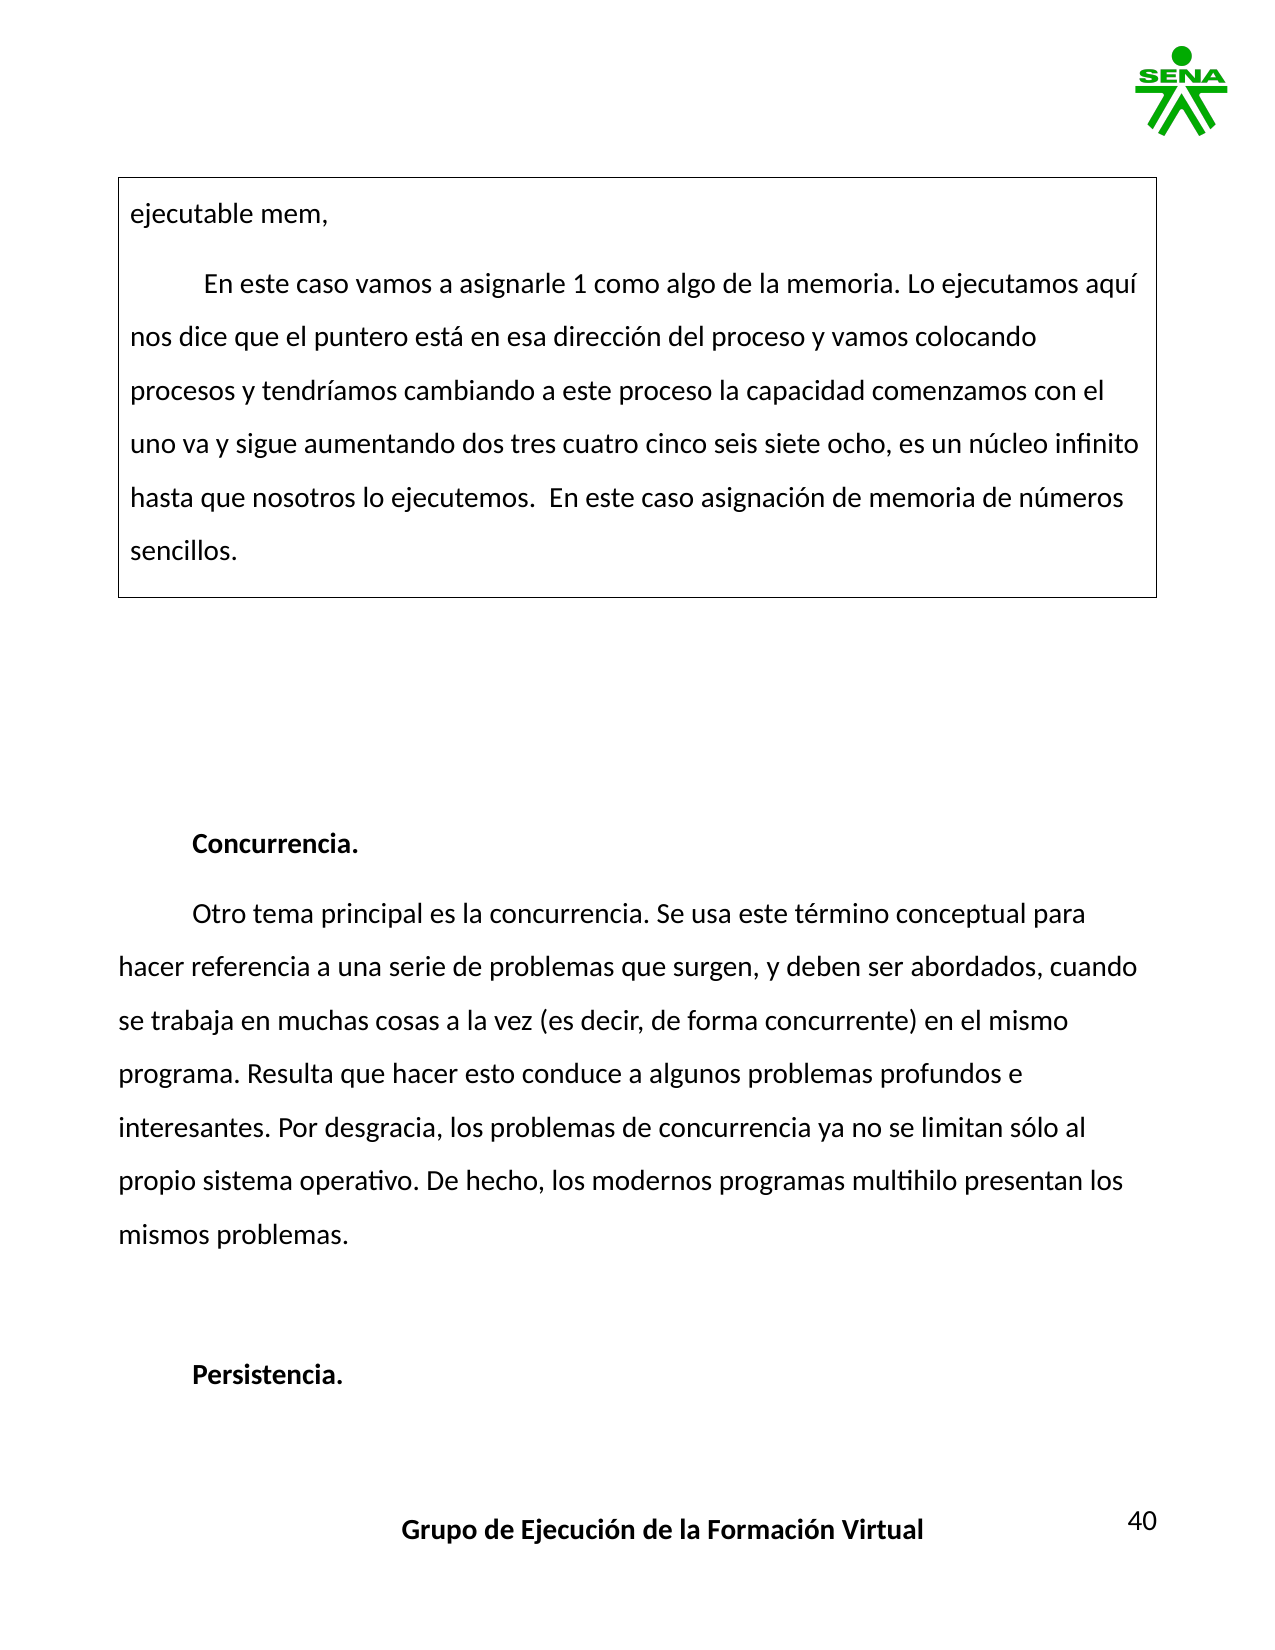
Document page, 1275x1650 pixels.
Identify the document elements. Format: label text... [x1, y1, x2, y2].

picture [1135, 46, 1228, 136]
text Concurrencia. [118, 825, 1157, 861]
text Persistencia. [118, 1356, 1157, 1392]
text Otro tema principal es la concurrencia. Se usa este término conceptual para hacer referencia a una serie de problemas que surgen, y deben ser abordados, cuando se trabaja en muchas cosas a la vez (es decir, de forma concurrente) en el mismo programa. Resulta que hacer esto conduce a algunos problemas profundos e interesantes. Por desgracia, los problemas de concurrencia ya no se limitan sólo al propio sistema operativo. De hecho, los modernos programas multihilo presentan los mismos problemas. [118, 895, 1157, 1251]
